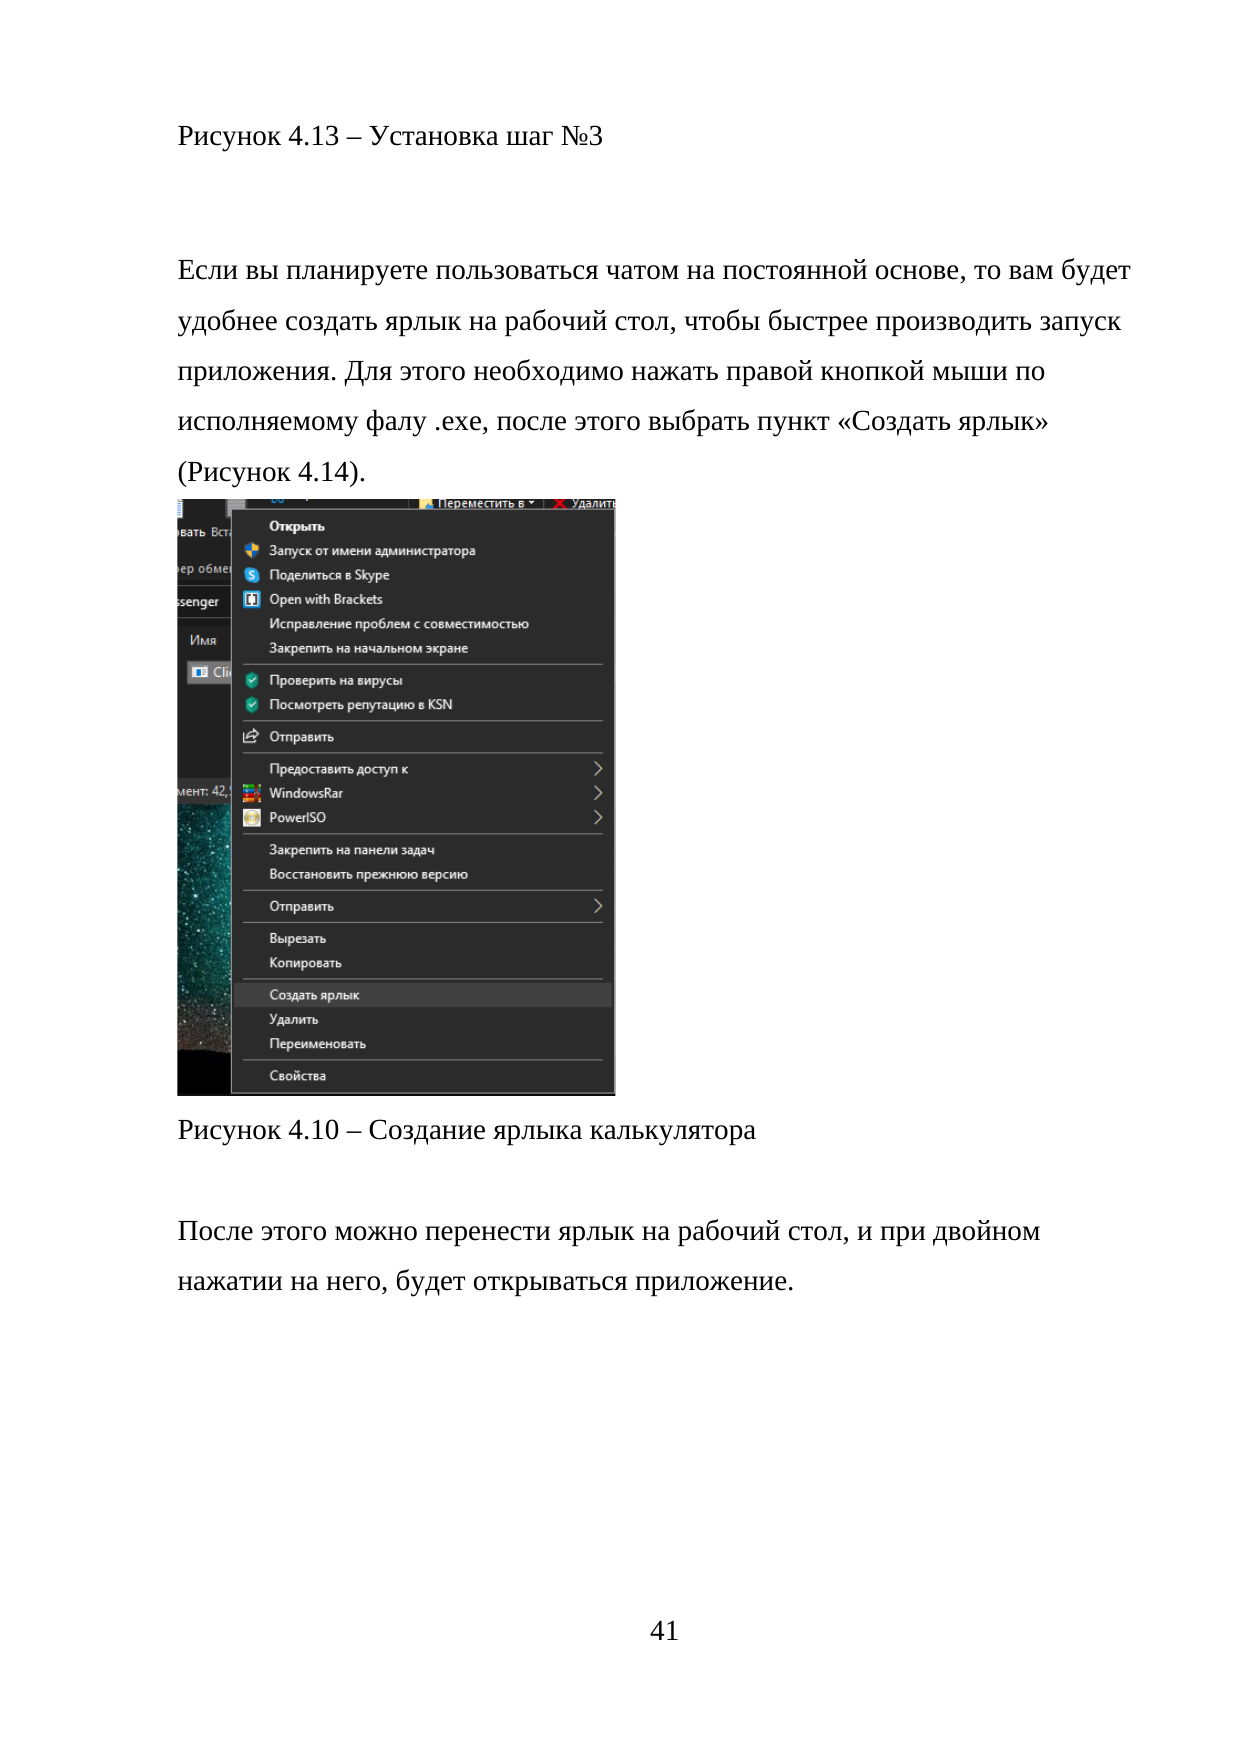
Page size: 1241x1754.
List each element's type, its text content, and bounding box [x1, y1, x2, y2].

picture [177, 499, 616, 1096]
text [177, 118, 1152, 189]
